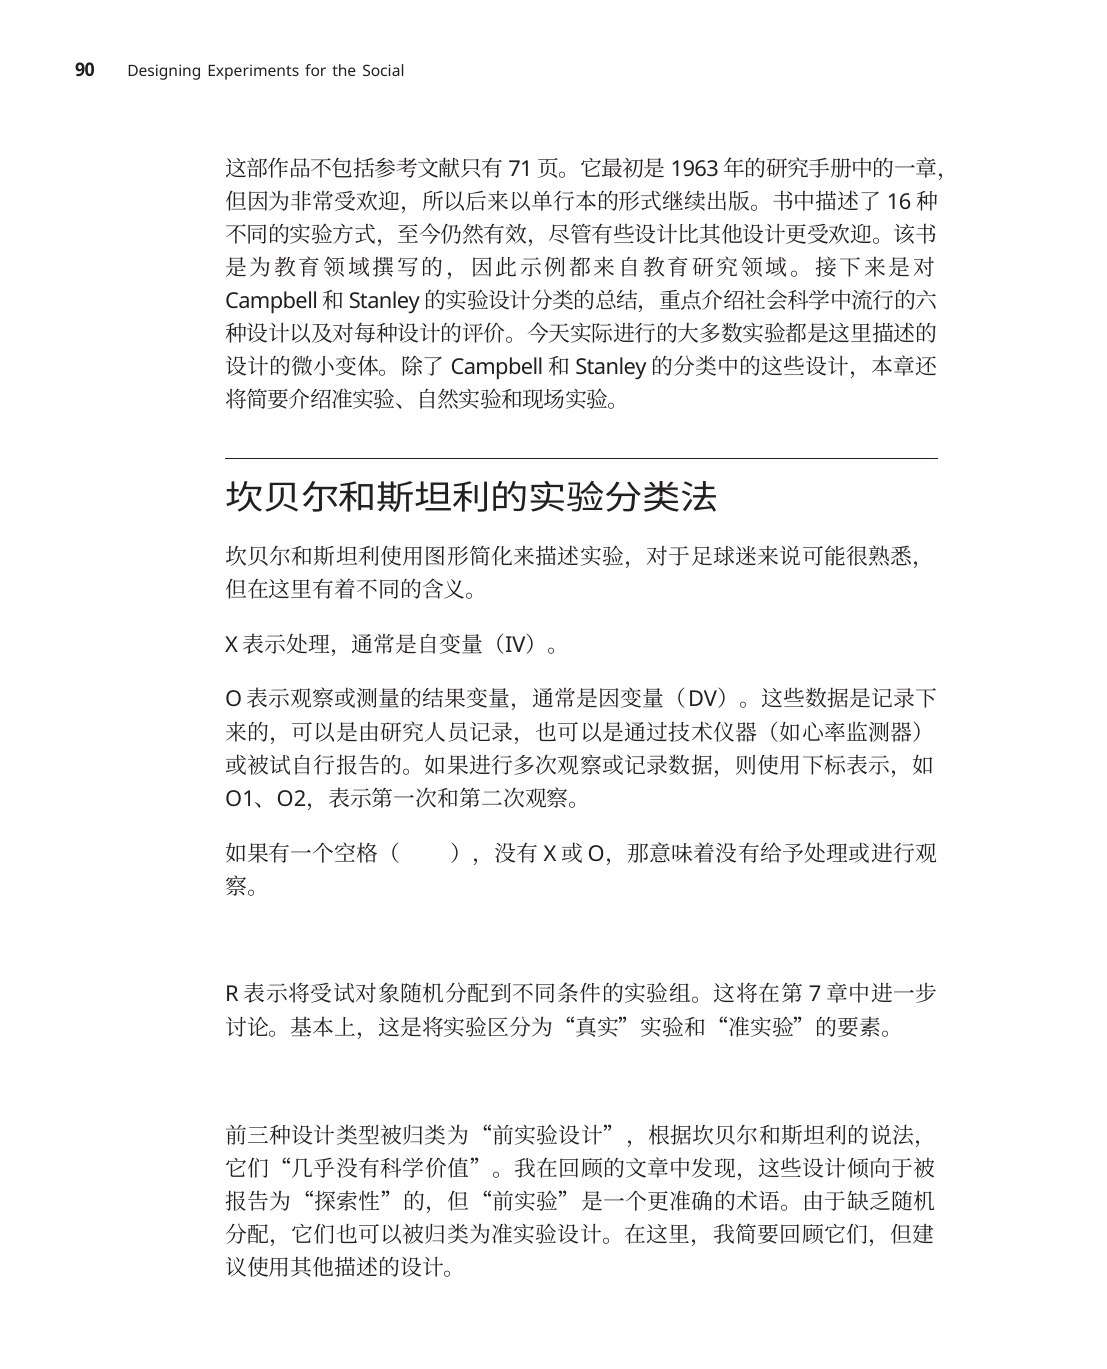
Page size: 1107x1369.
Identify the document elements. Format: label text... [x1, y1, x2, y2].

text O表示观察或测量的结果变量，通常是因变量（DV）。这些数据是记录下来的，可以是由研究人员记录，也可以是通过技术仪器（如心率监测器）或被试自行报告的。如果进行多次观察或记录数据，则使用下标表示，如O1、O2，表示第一次和第二次观察。 [225, 682, 938, 812]
text 这部作品不包括参考文献只有71页。它最初是1963年的研究手册中的一章，但因为非常受欢迎，所以后来以单行本的形式继续出版。书中描述了16种不同的实验方式，至今仍然有效，尽管有些设计比其他设计更受欢迎。该书是为教育领域撰写的，因此示例都来自教育研究领域。接下来是对Campbell和Stanley的实验设计分类的总结，重点介绍社会科学中流行的六种设计以及对每种设计的评价。今天实际进行的大多数实验都是这里描述的设计的微小变体。除了Campbell和Stanley的分类中的这些设计，本章还将简要介绍准实验、自然实验和现场实验。 [225, 151, 938, 414]
text 前三种设计类型被归类为“前实验设计”，根据坎贝尔和斯坦利的说法，它们“几乎没有科学价值”。我在回顾的文章中发现，这些设计倾向于被报告为“探索性”的，但“前实验”是一个更准确的术语。由于缺乏随机分配，它们也可以被归类为准实验设计。在这里，我简要回顾它们，但建议使用其他描述的设计。 [225, 1118, 938, 1282]
text R表示将受试对象随机分配到不同条件的实验组。这将在第7章中进一步讨论。基本上，这是将实验区分为“真实”实验和“准实验”的要素。 [225, 977, 938, 1041]
text 如果有一个空格（ ），没有X或O，那意味着没有给予处理或进行观察。 [225, 836, 938, 900]
subtitle 坎贝尔和斯坦利的实验分类法 [225, 434, 1106, 517]
text 坎贝尔和斯坦利使用图形简化来描述实验，对于足球迷来说可能很熟悉，但在这里有着不同的含义。 [225, 539, 938, 603]
text X表示处理，通常是自变量（IV）。 [225, 627, 938, 658]
